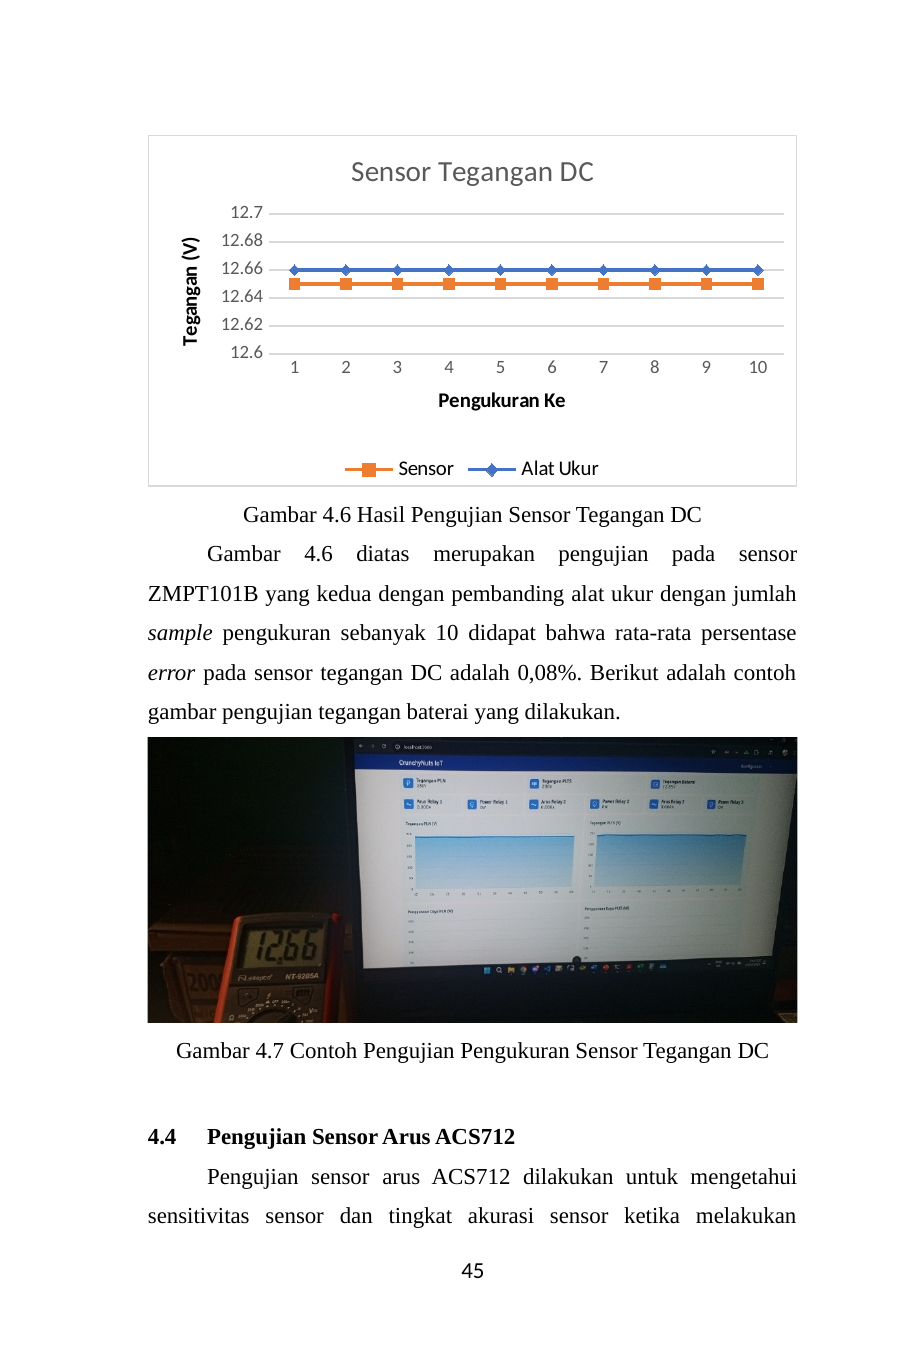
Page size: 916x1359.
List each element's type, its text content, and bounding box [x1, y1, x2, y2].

text Gambar 4.6 Hasil Pengujian Sensor Tegangan DC [148, 501, 797, 527]
text Gambar 4.6 diatas merupakan pengujian pada sensor ZMPT101B yang kedua dengan pembanding alat ukur dengan jumlah sample pengukuran sebanyak 10 didapat bahwa rata-rata persentase error pada sensor tegangan DC adalah 0,08%. Berikut adalah contoh gambar pengujian tegangan baterai yang dilakukan. [148, 540, 797, 724]
picture [147, 737, 798, 1023]
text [148, 1163, 797, 1228]
subtitle Pengujian Sensor Arus ACS712 [148, 1123, 797, 1149]
text Gambar 4.7 Contoh Pengujian Pengukuran Sensor Tegangan DC [148, 1037, 797, 1063]
